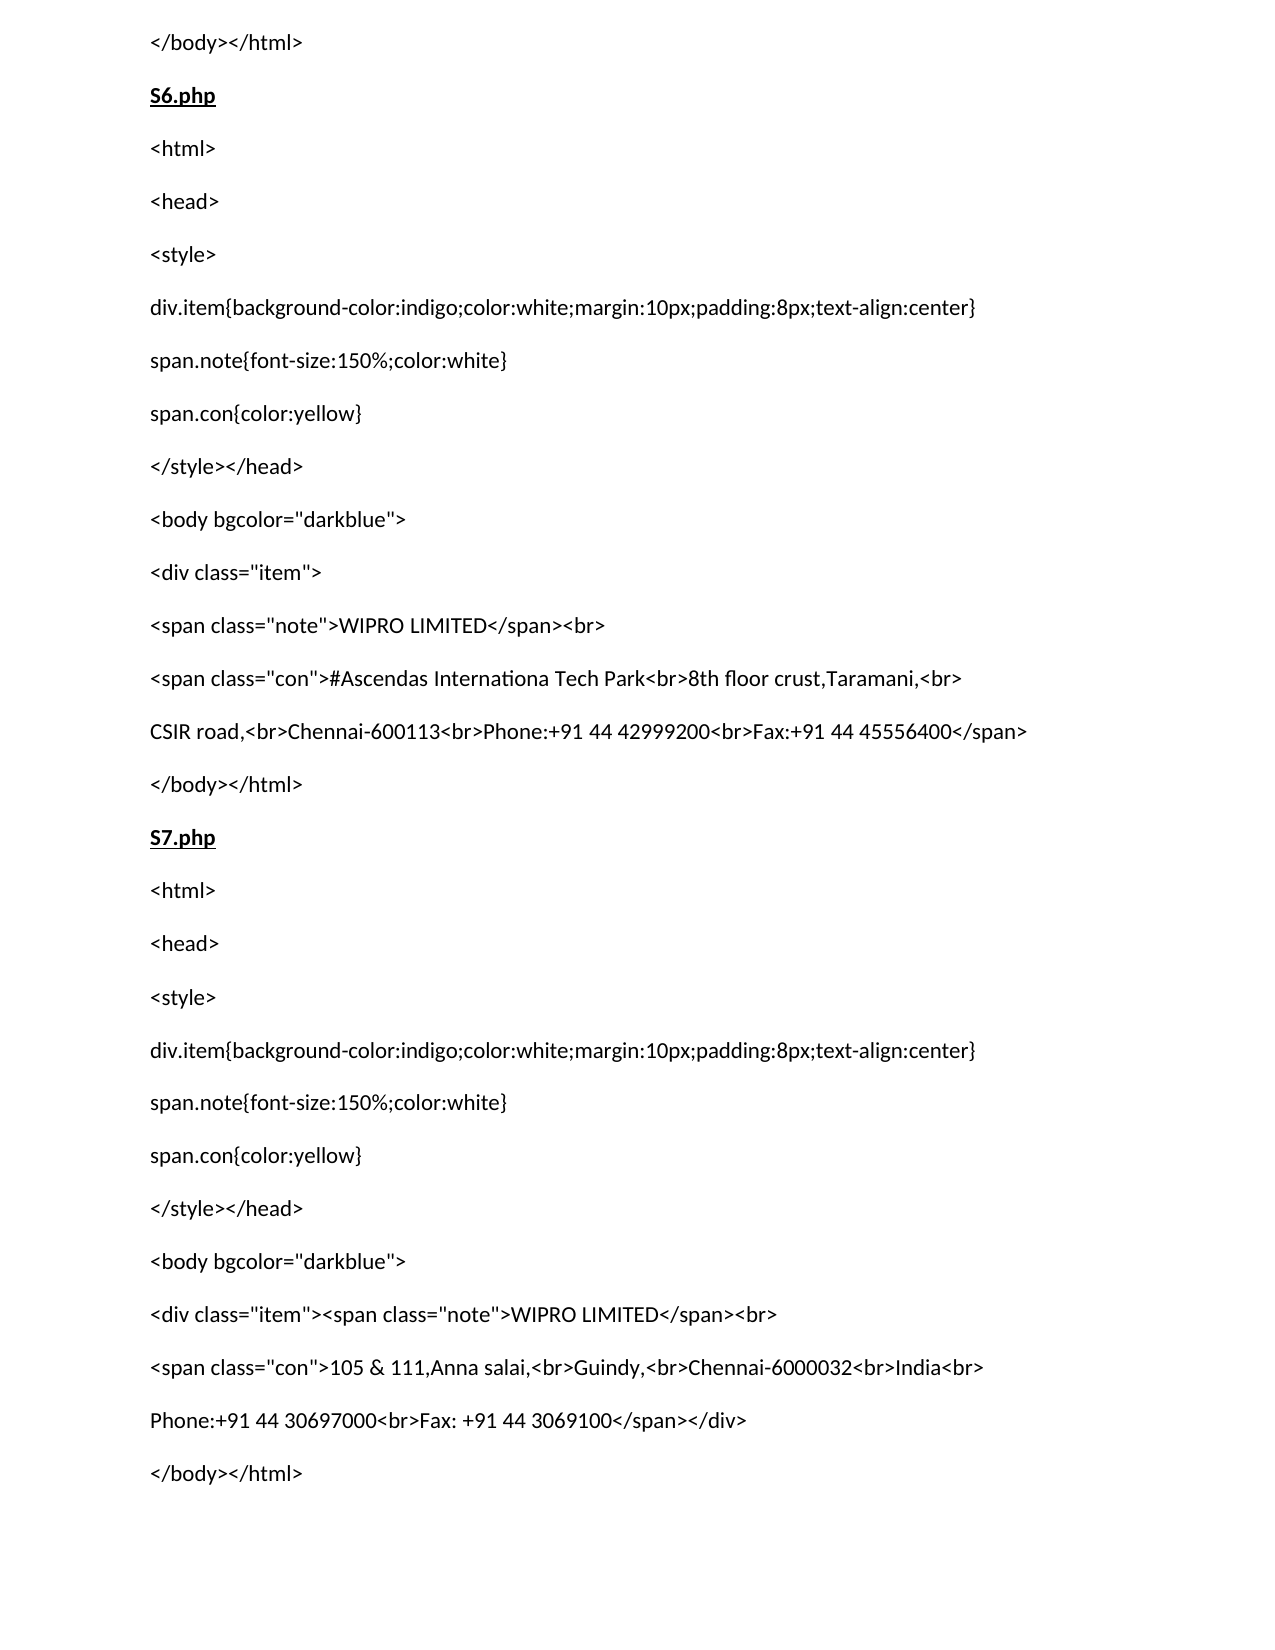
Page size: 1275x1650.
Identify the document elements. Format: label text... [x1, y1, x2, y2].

text <div class="item"> [150, 558, 1192, 586]
text </body></html> [150, 1459, 1192, 1487]
text <body bgcolor="darkblue"> [150, 1247, 1192, 1275]
text <style> [150, 983, 1192, 1011]
text </style></head> [150, 1194, 1192, 1222]
text <html> [150, 877, 1192, 904]
text span.con{color:yellow} [150, 399, 1192, 427]
text CSIR road,<br>Chennai-600113<br>Phone:+91 44 42999200<br>Fax:+91 44 45556400</span> [150, 717, 1192, 745]
text S6.php [150, 81, 1192, 109]
text <head> [150, 929, 1192, 958]
text div.item{background-color:indigo;color:white;margin:10px;padding:8px;text-align:center} span.note{font-size:150%;color:white} [150, 1036, 985, 1116]
text S7.php [150, 823, 1192, 852]
text <body bgcolor="darkblue"> [150, 505, 1192, 533]
text </body></html> [150, 771, 1192, 798]
text span.con{color:yellow} [150, 1141, 1192, 1169]
text <span class="con">105 & 111,Anna salai,<br>Guindy,<br>Chennai-6000032<br>India<br> Phone:+91 44 30697000<br>Fax: +91 44 3069100</span></div> [150, 1353, 987, 1434]
text <span class="con">#Ascendas Internationa Tech Park<br>8th floor crust,Taramani,<br> [150, 664, 1192, 692]
text <span class="note">WIPRO LIMITED</span><br> [150, 611, 1192, 639]
text <html> [150, 134, 1192, 162]
text <div class="item"><span class="note">WIPRO LIMITED</span><br> [150, 1301, 1192, 1328]
text </body></html> [150, 28, 1192, 56]
text </style></head> [150, 452, 1192, 480]
text <head> [150, 187, 1192, 215]
text div.item{background-color:indigo;color:white;margin:10px;padding:8px;text-align:center} span.note{font-size:150%;color:white} [150, 293, 985, 374]
text <style> [150, 240, 1192, 268]
